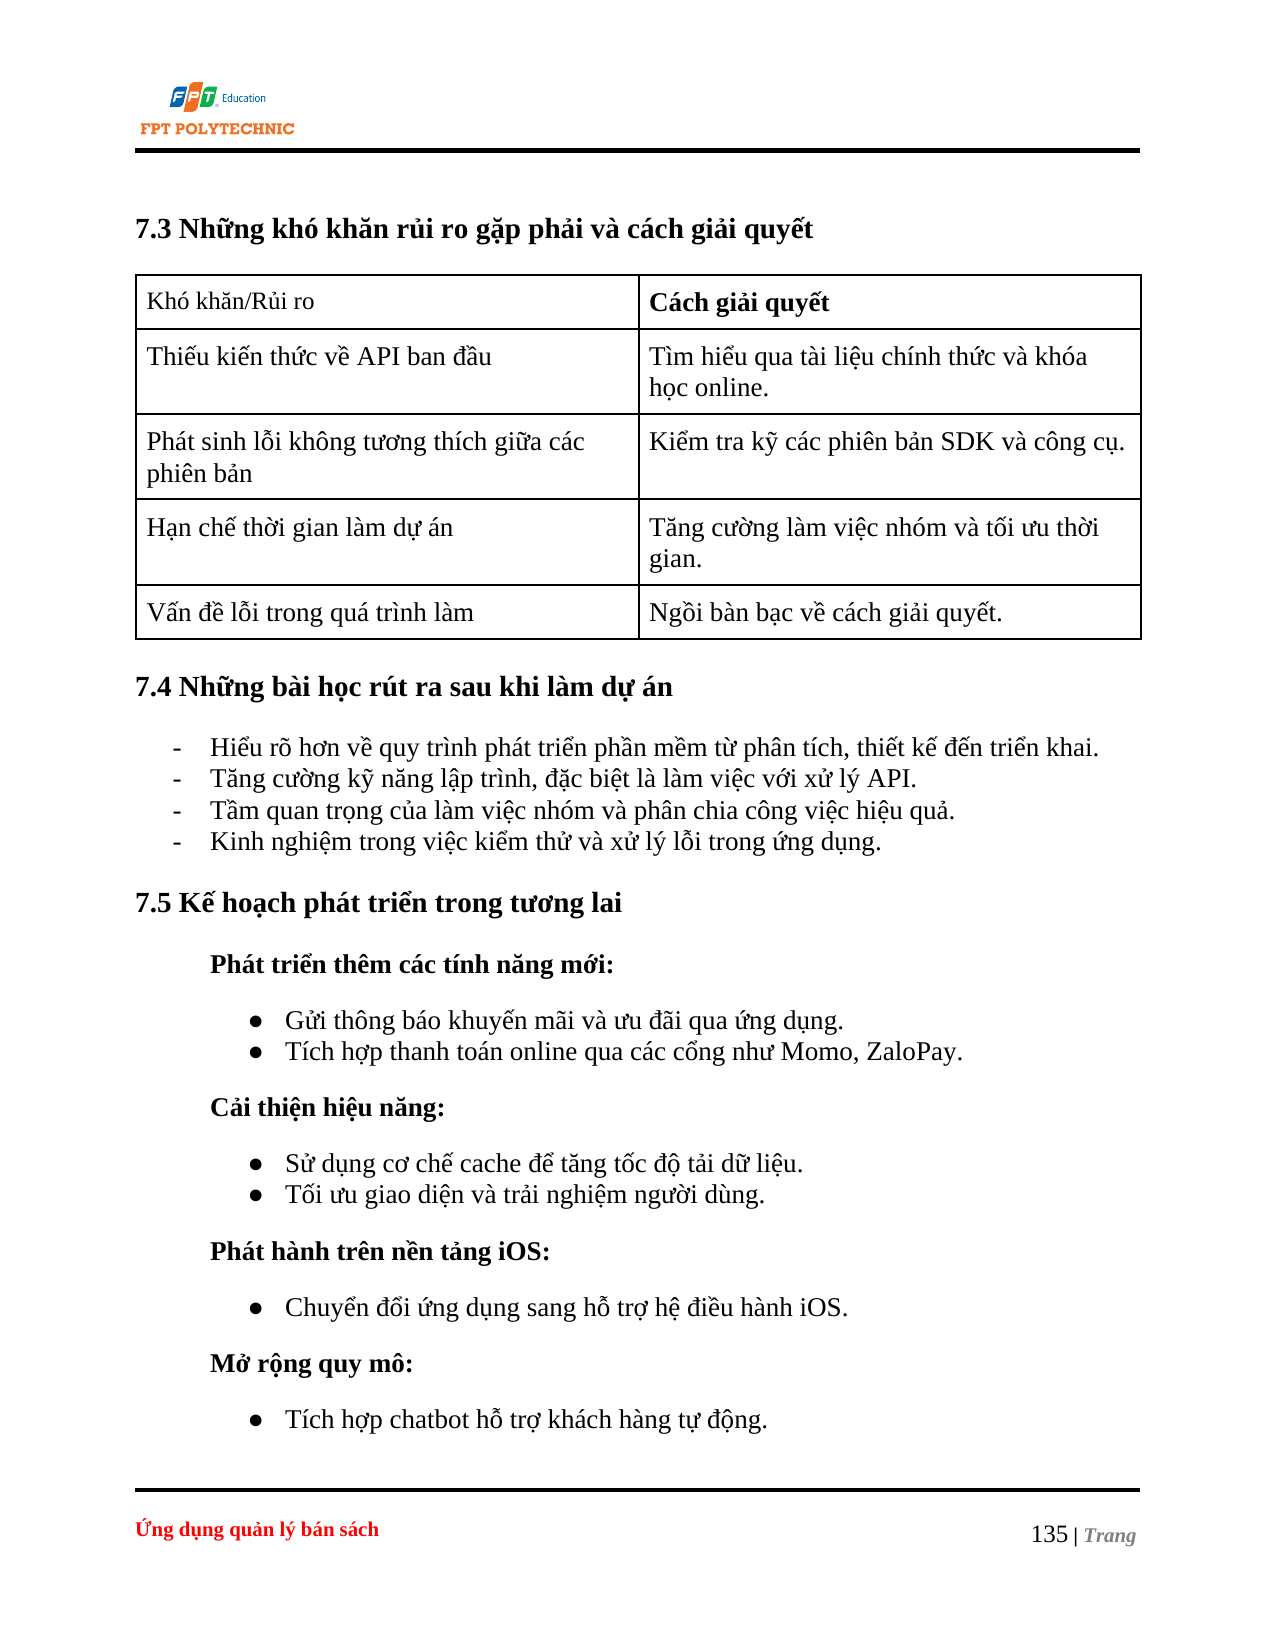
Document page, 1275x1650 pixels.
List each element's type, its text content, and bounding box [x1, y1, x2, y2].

text Phát hành trên nền tảng iOS: [210, 1235, 1112, 1266]
list Kinh nghiệm trong việc kiểm thử và xử lý lỗi trong ứng dụng. [172, 825, 1140, 856]
text Cải thiện hiệu năng: [210, 1091, 1112, 1122]
list Sử dụng cơ chế cache để tăng tốc độ tải dữ liệu. [247, 1147, 1140, 1179]
picture [135, 75, 299, 147]
list Gửi thông báo khuyến mãi và ưu đãi qua ứng dụng. [247, 1004, 1140, 1035]
subtitle 7.4 Những bài học rút ra sau khi làm dự án [135, 669, 1140, 702]
list Tăng cường kỹ năng lập trình, đặc biệt là làm việc với xử lý API. [172, 763, 1140, 794]
list Tầm quan trọng của làm việc nhóm và phân chia công việc hiệu quả. [172, 794, 1140, 825]
list Tích hợp chatbot hỗ trợ khách hàng tự động. [247, 1403, 1140, 1434]
text Mở rộng quy mô: [210, 1347, 1112, 1378]
list Hiểu rõ hơn về quy trình phát triển phần mềm từ phân tích, thiết kế đến triển khai. [172, 731, 1140, 763]
subtitle 7.5 Kế hoạch phát triển trong tương lai [135, 885, 1140, 919]
text Phát triển thêm các tính năng mới: [210, 948, 1112, 979]
subtitle 7.3 Những khó khăn rủi ro gặp phải và cách giải quyết [135, 211, 1140, 244]
list Chuyển đổi ứng dụng sang hỗ trợ hệ điều hành iOS. [247, 1291, 1140, 1322]
list Tối ưu giao diện và trải nghiệm người dùng. [247, 1179, 1140, 1210]
list Tích hợp thanh toán online qua các cổng như Momo, ZaloPay. [247, 1035, 1140, 1066]
